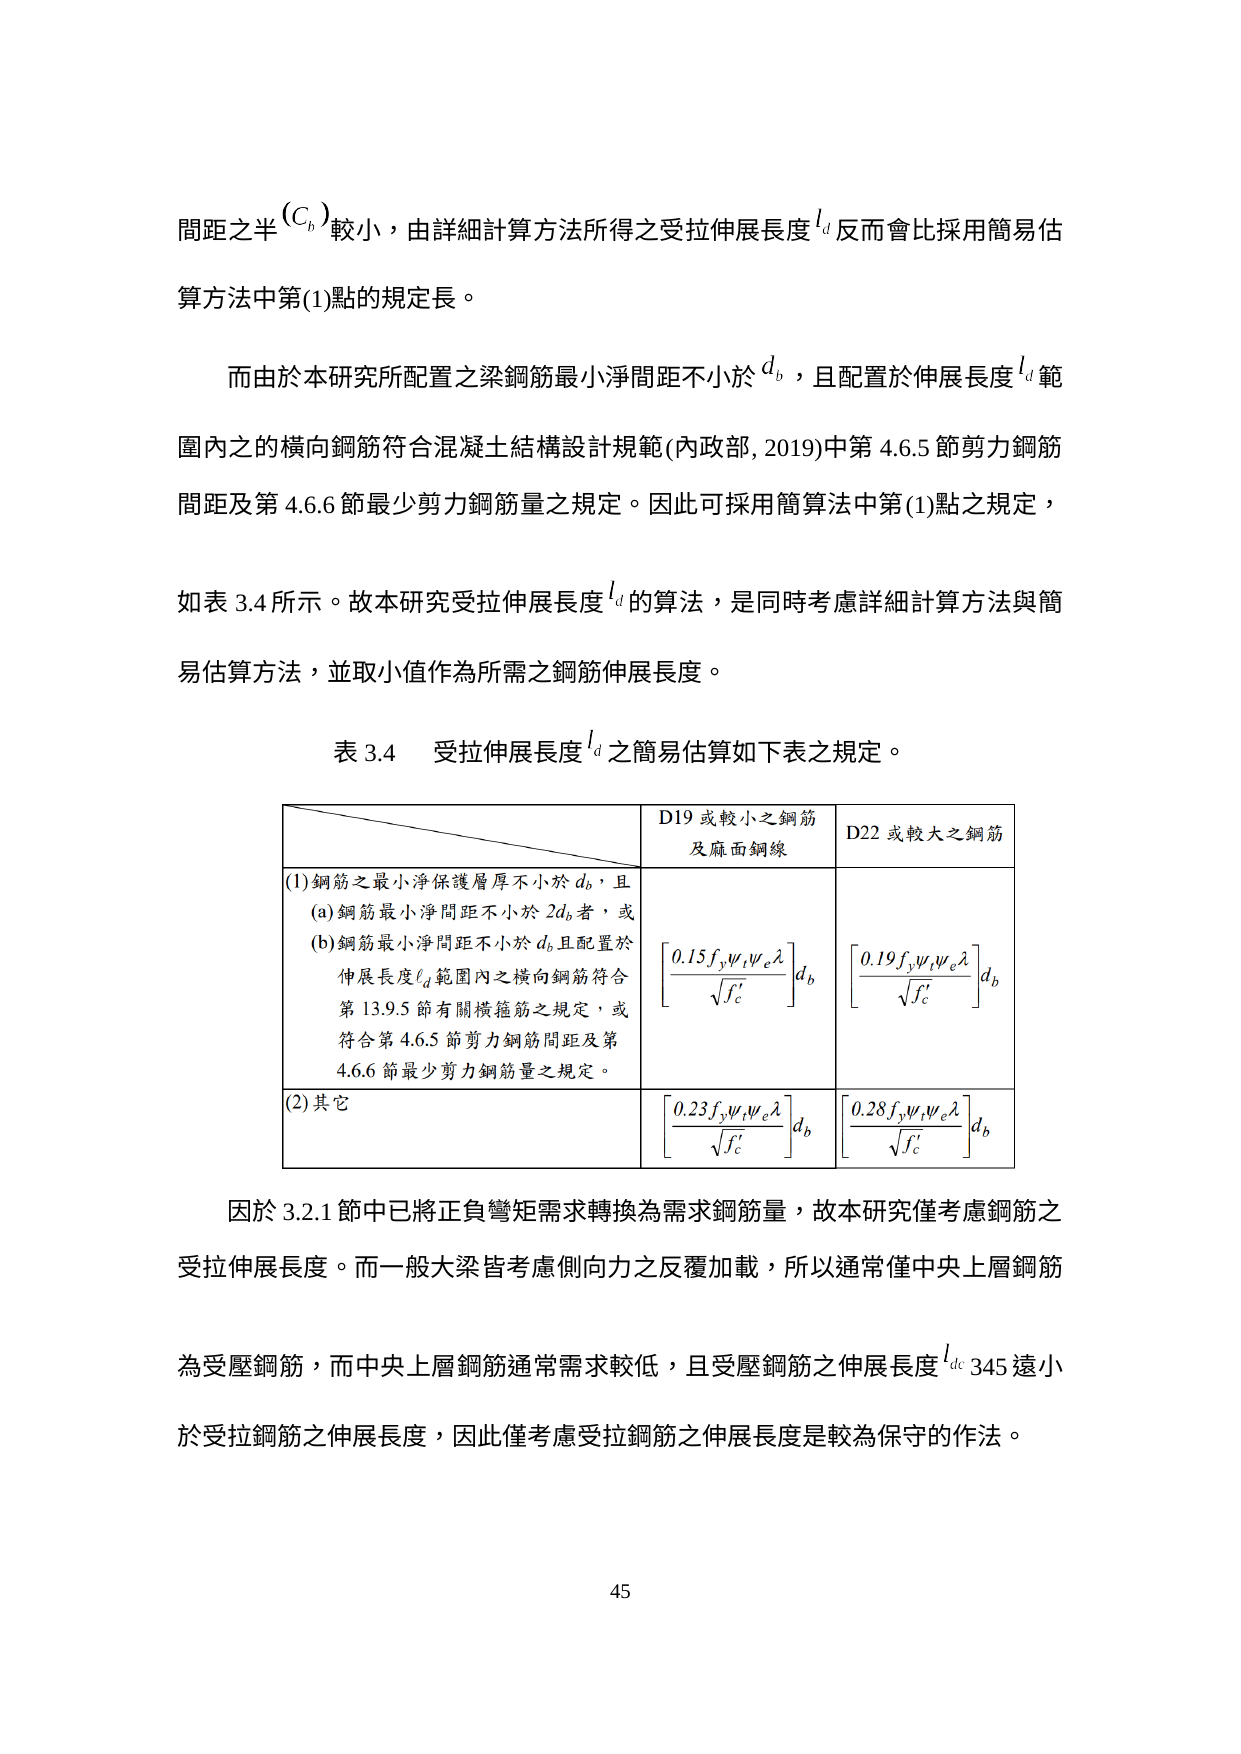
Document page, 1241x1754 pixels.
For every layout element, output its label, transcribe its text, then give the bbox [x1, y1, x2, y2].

picture [177, 801, 1063, 1170]
text 因於3.2.1節中已將正負彎矩需求轉換為需求鋼筋量，故本研究僅考慮鋼筋之受拉伸展長度。而一般大梁皆考慮側向力之反覆加載，所以通常僅中央上層鋼筋為受壓鋼筋，而中央上層鋼筋通常需求較低，且受壓鋼筋之伸展長度遠小於受拉鋼筋之伸展長度，因此僅考慮受拉鋼筋之伸展長度是較為保守的作法。 [177, 1190, 1063, 1453]
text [177, 184, 1063, 315]
